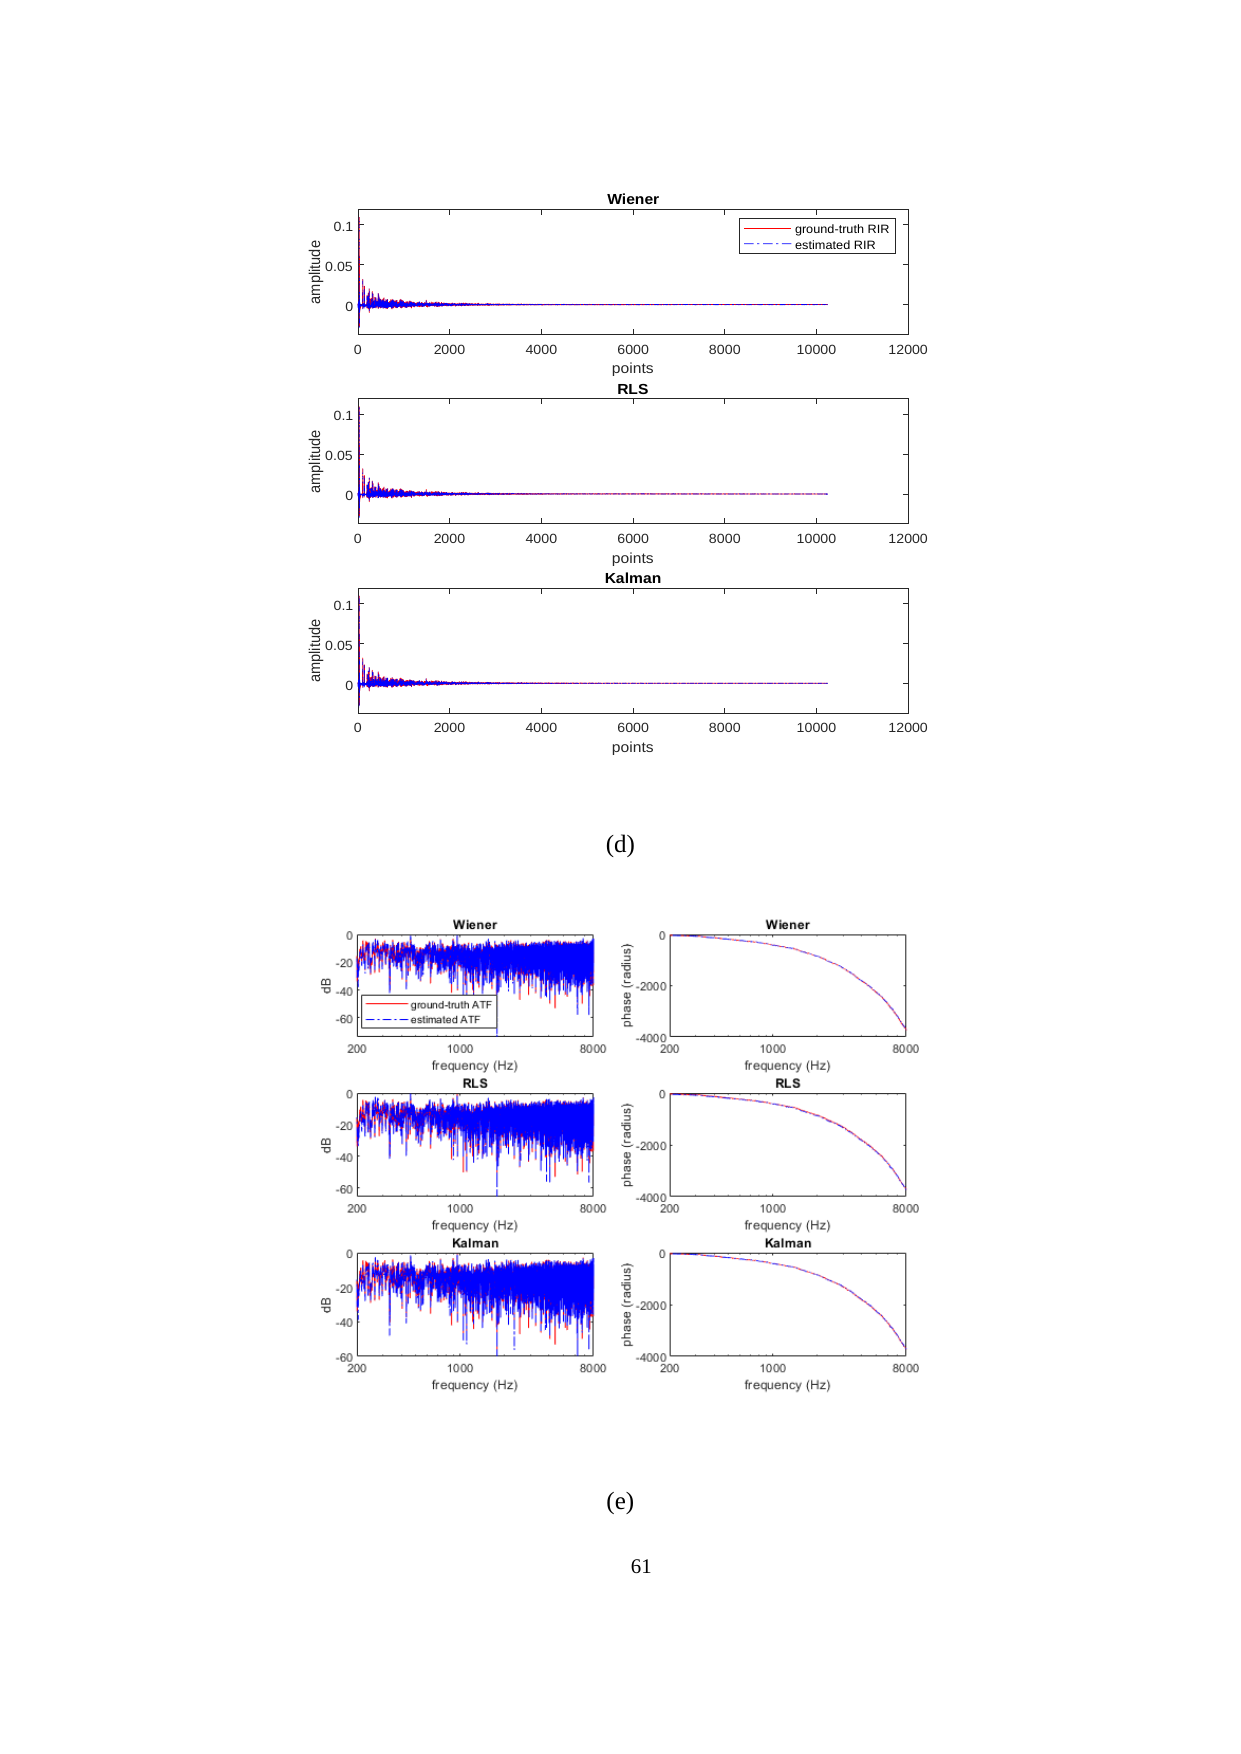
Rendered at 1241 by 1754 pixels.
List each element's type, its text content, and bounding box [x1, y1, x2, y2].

table_cell [188, 159, 1053, 824]
table_cell (d) [188, 825, 1053, 891]
picture [265, 890, 975, 1422]
table_cell (e) [188, 1482, 1053, 1541]
table_cell [188, 891, 1053, 1482]
